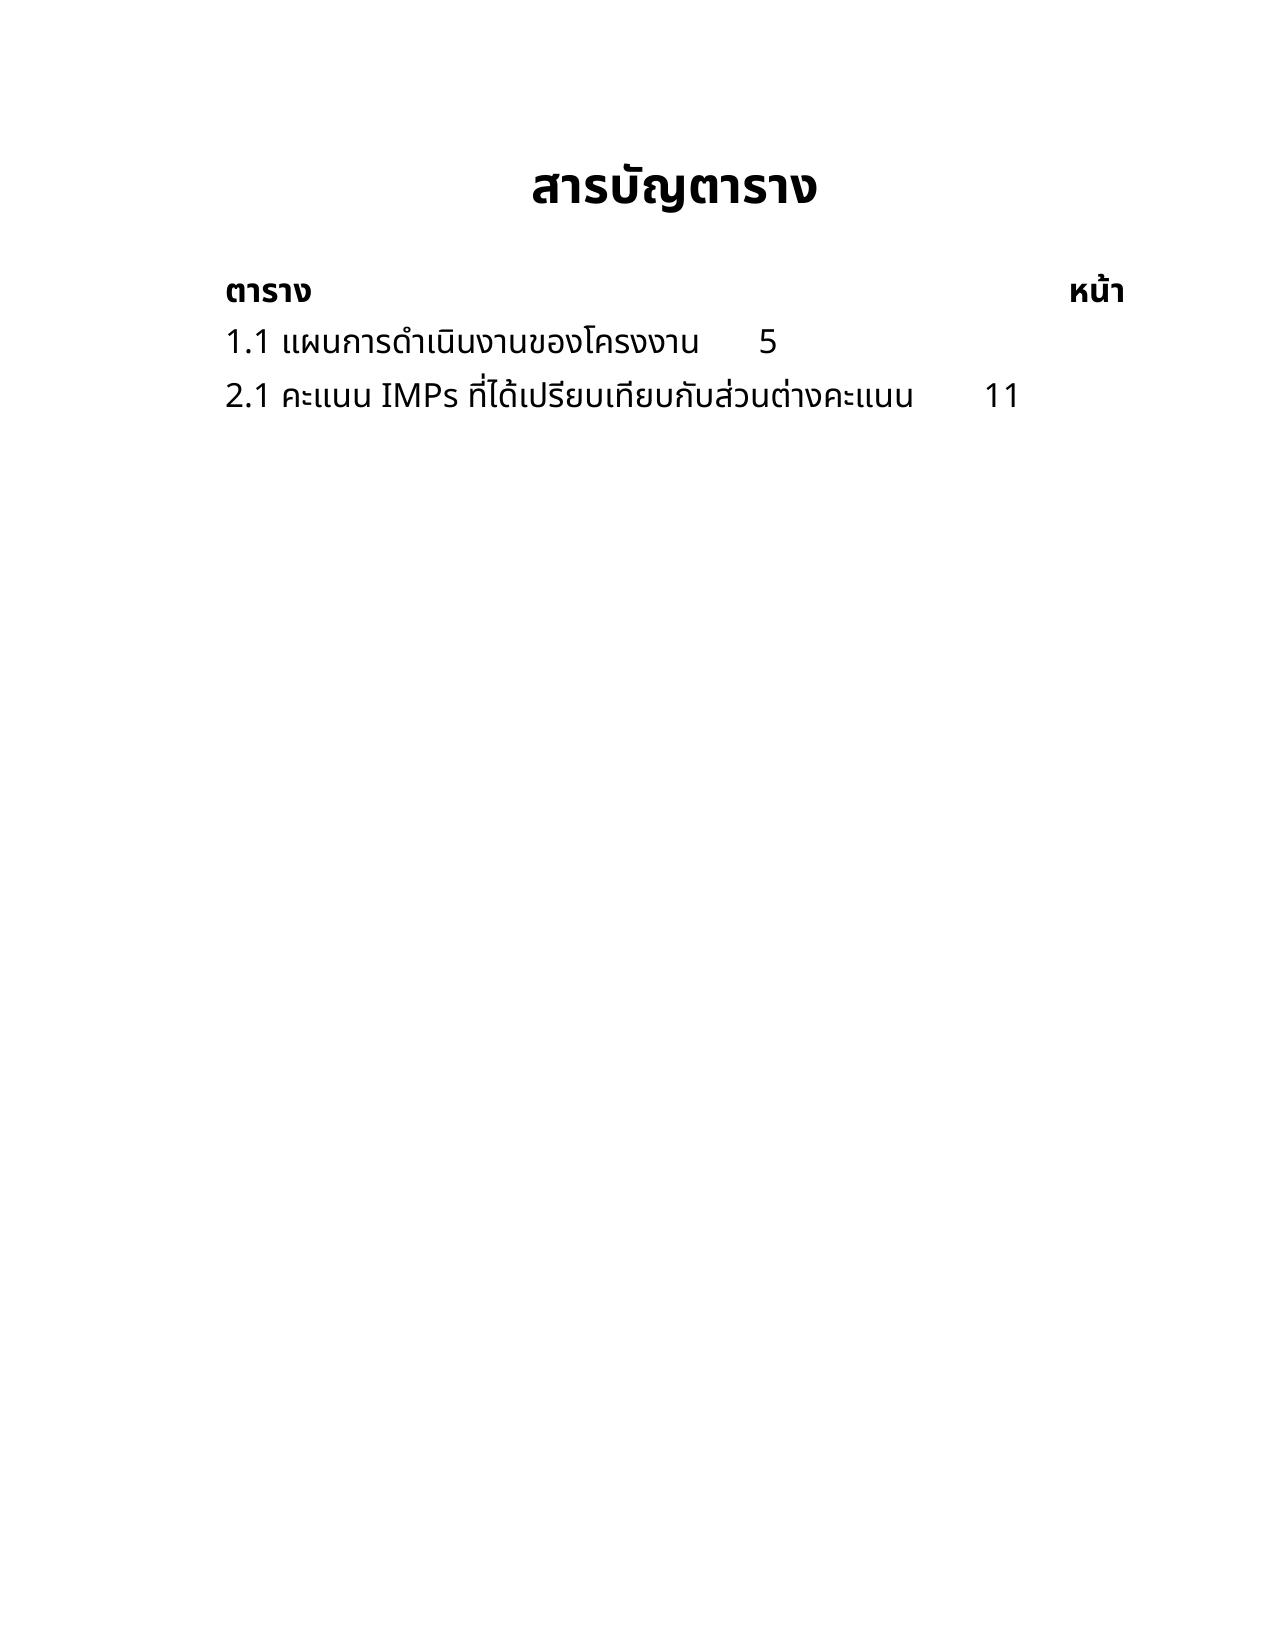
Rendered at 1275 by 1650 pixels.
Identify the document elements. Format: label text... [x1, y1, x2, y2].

text 2.1 คะแนน IMPs ที่ได้เปรียบเทียบกับส่วนต่างคะแนน 11 [225, 372, 1125, 423]
text 1.1 แผนการดำเนินงานของโครงงาน 5 [225, 318, 1125, 368]
text ตาราง หน้า [225, 267, 1125, 318]
text สารบัญตาราง [225, 150, 1125, 226]
